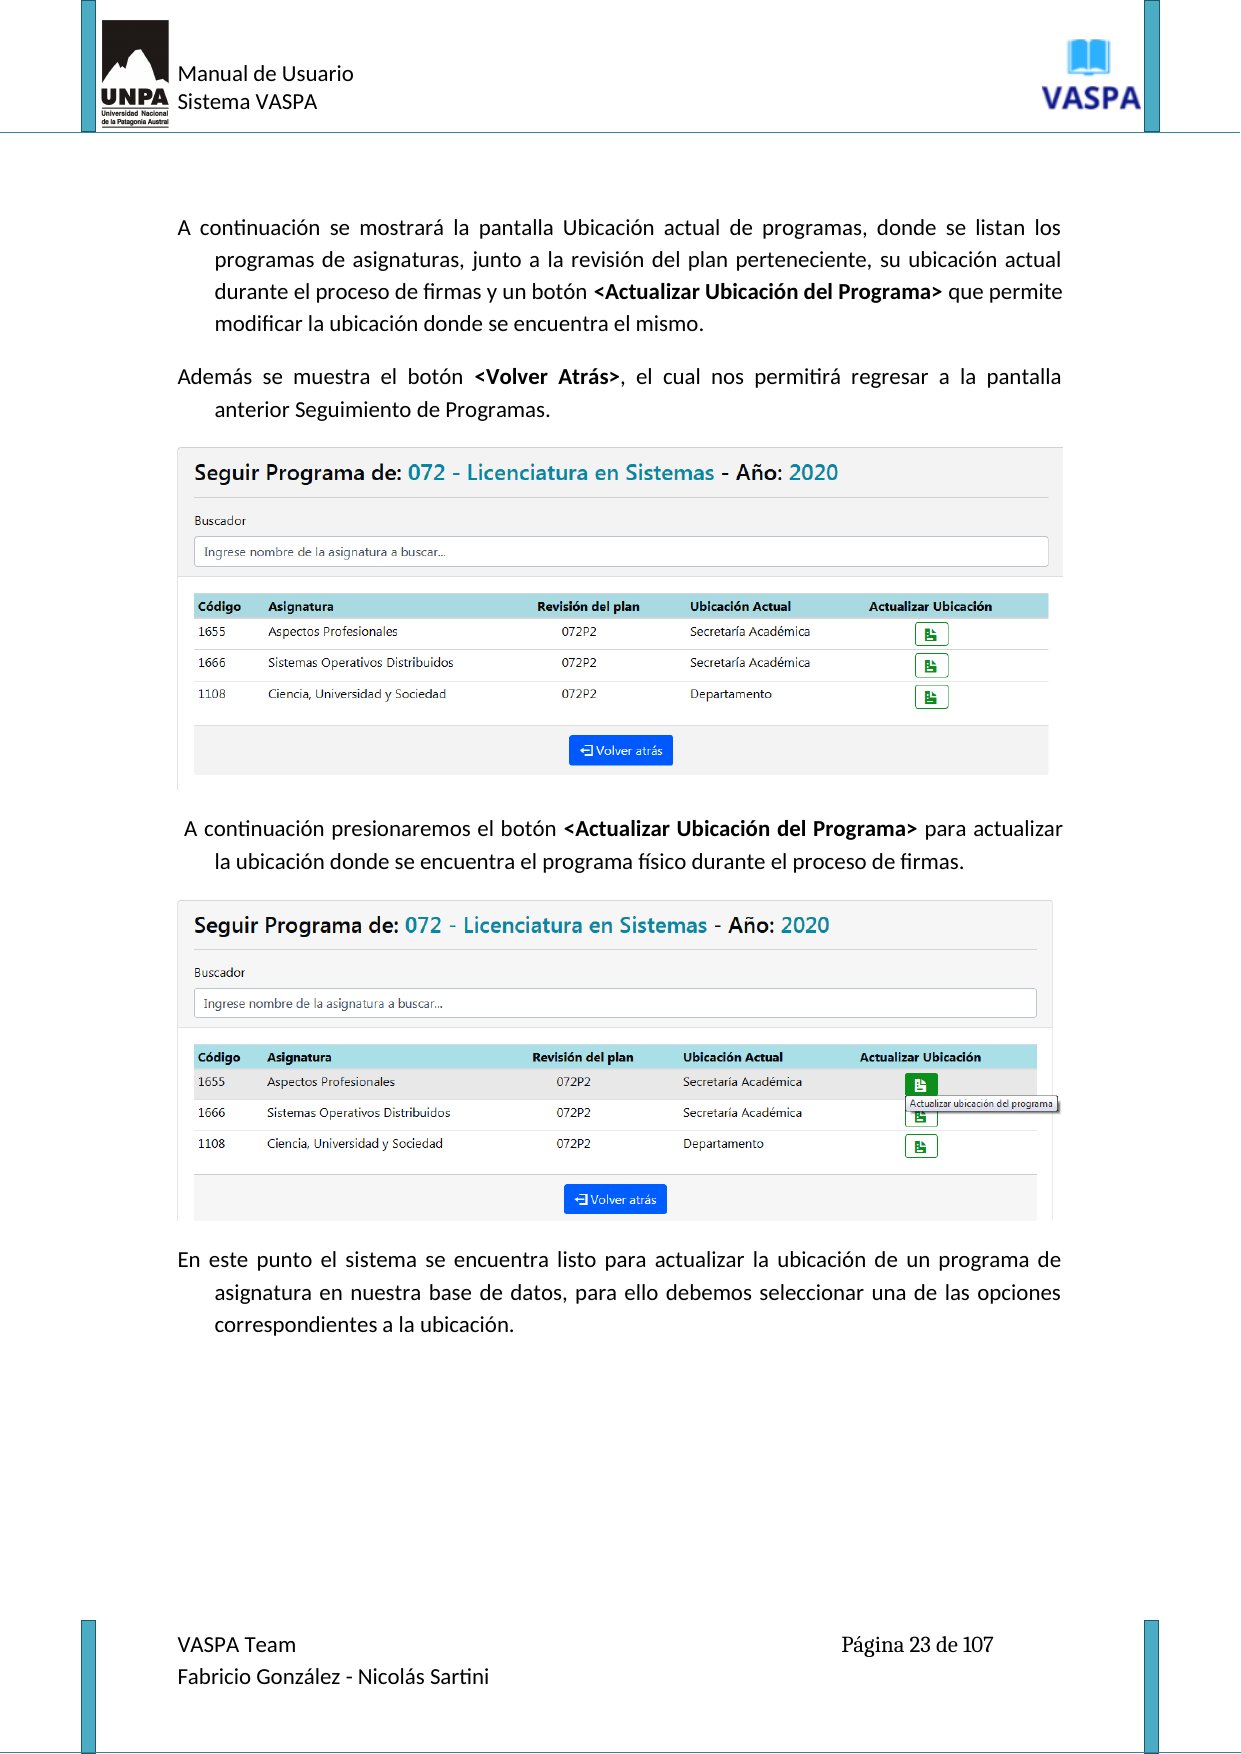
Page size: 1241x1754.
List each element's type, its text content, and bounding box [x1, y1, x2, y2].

picture [100, 18, 170, 129]
text En este punto el sistema se encuentra listo para actualizar la ubicación de un programa de asignatura en nuestra base de datos, para ello debemos seleccionar una de las opciones correspondientes a la ubicación. [177, 1246, 1063, 1338]
picture [177, 899, 1063, 1221]
picture [177, 447, 1063, 790]
text A continuación se mostrará la pantalla Ubicación actual de programas, donde se listan los programas de asignaturas, junto a la revisión del plan perteneciente, su ubicación actual durante el proceso de firmas y un botón <Actualizar Ubicación del Programa> que permite modificar la ubicación donde se encuentra el mismo. [177, 213, 1063, 337]
picture [1036, 19, 1146, 129]
text Además se muestra el botón <Volver Atrás>, el cual nos permitirá regresar a la pantalla anterior Seguimiento de Programas. [177, 362, 1063, 423]
text A continuación presionaremos el botón <Actualizar Ubicación del Programa> para actualizar la ubicación donde se encuentra el programa físico durante el proceso de firmas. [177, 814, 1063, 875]
